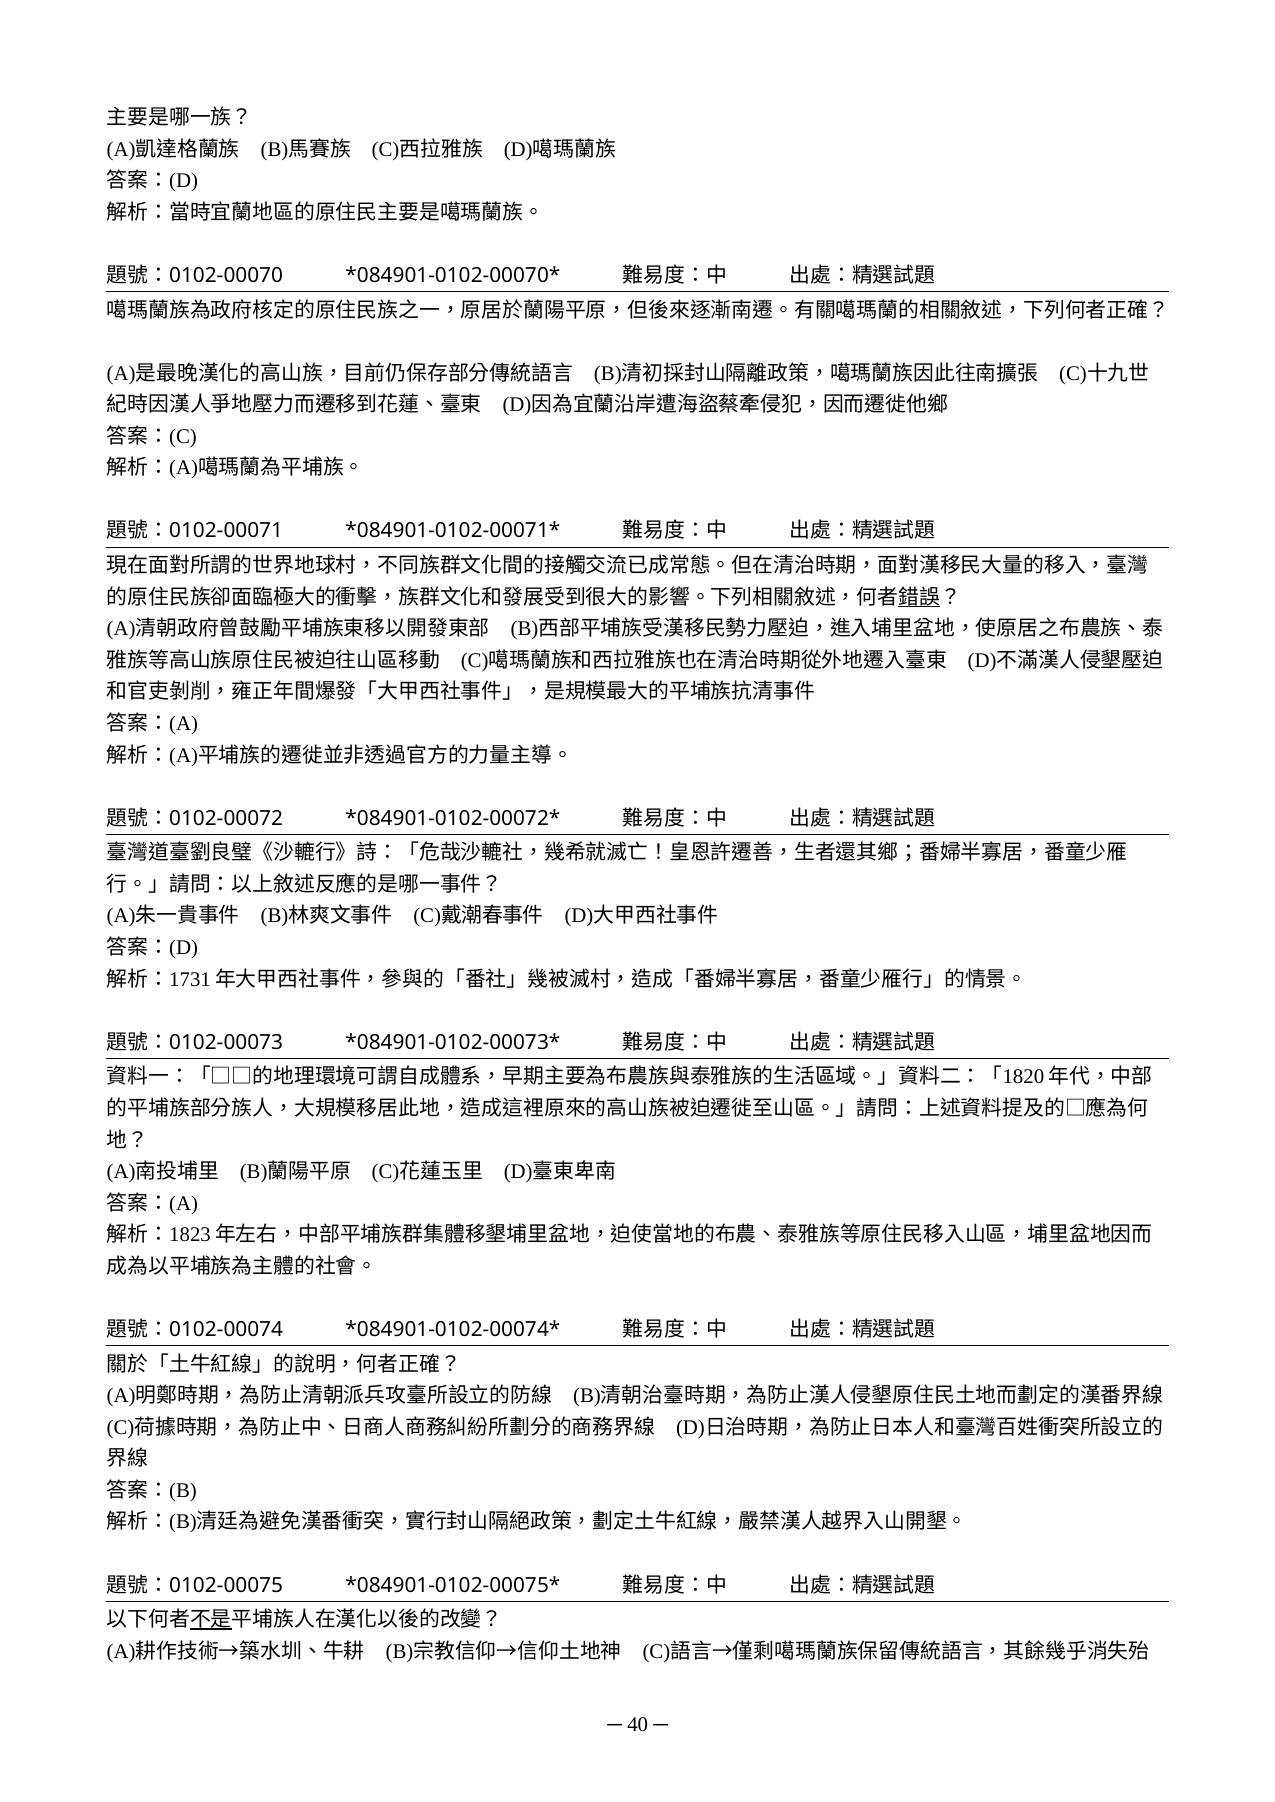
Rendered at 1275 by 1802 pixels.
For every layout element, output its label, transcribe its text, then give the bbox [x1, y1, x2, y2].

text 關於「土牛紅線」的說明，何者正確？ (A)明鄭時期，為防止清朝派兵攻臺所設立的防線 (B)清朝治臺時期，為防止漢人侵墾原住民土地而劃定的漢番界線 (C)荷據時期，為防止中、日商人商務糾紛所劃分的商務界線 (D)日治時期，為防止日本人和臺灣百姓衝突所設立的界線 [106, 1346, 1169, 1472]
text 解析：(A)平埔族的遷徙並非透過官方的力量主導。 [106, 737, 1169, 769]
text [106, 1602, 1169, 1665]
text 題號：0102-00075 *084901-0102-00075* 難易度：中 出處：精選試題 [106, 1567, 1169, 1601]
text 答案：(D) [106, 930, 1169, 961]
text 答案：(A) [106, 706, 1169, 737]
text 解析：1731年大甲西社事件，參與的「番社」幾被滅村，造成「番婦半寡居，番童少雁行」的情景。 [106, 961, 1169, 993]
text 解析：1823年左右，中部平埔族群集體移墾埔里盆地，迫使當地的布農、泰雅族等原住民移入山區，埔里盆地因而成為以平埔族為主體的社會。 [106, 1217, 1169, 1280]
text 題號：0102-00072 *084901-0102-00072* 難易度：中 出處：精選試題 [106, 800, 1169, 834]
text 題號：0102-00071 *084901-0102-00071* 難易度：中 出處：精選試題 [106, 513, 1169, 547]
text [106, 100, 1169, 163]
text 噶瑪蘭族為政府核定的原住民族之一，原居於蘭陽平原，但後來逐漸南遷。有關噶瑪蘭的相關敘述，下列何者正確？ (A)是最晚漢化的高山族，目前仍保存部分傳統語言 (B)清初採封山隔離政策，噶瑪蘭族因此往南擴張 (C)十九世紀時因漢人爭地壓力而遷移到花蓮、臺東 (D)因為宜蘭沿岸遭海盜蔡牽侵犯，因而遷徙他鄉 [106, 292, 1169, 418]
text 現在面對所謂的世界地球村，不同族群文化間的接觸交流已成常態。但在清治時期，面對漢移民大量的移入，臺灣的原住民族卻面臨極大的衝擊，族群文化和發展受到很大的影響。下列相關敘述，何者錯誤？ (A)清朝政府曾鼓勵平埔族東移以開發東部 (B)西部平埔族受漢移民勢力壓迫，進入埔里盆地，使原居之布農族、泰雅族等高山族原住民被迫往山區移動 (C)噶瑪蘭族和西拉雅族也在清治時期從外地遷入臺東 (D)不滿漢人侵墾壓迫和官吏剝削，雍正年間爆發「大甲西社事件」，是規模最大的平埔族抗清事件 [106, 548, 1169, 706]
text 解析：(B)清廷為避免漢番衝突，實行封山隔絕政策，劃定土牛紅線，嚴禁漢人越界入山開墾。 [106, 1504, 1169, 1536]
text 臺灣道臺劉良璧《沙轆行》詩：「危哉沙轆社，幾希就滅亡！皇恩許遷善，生者還其鄉；番婦半寡居，番童少雁行。」請問：以上敘述反應的是哪一事件？ (A)朱一貴事件 (B)林爽文事件 (C)戴潮春事件 (D)大甲西社事件 [106, 835, 1169, 930]
text 題號：0102-00073 *084901-0102-00073* 難易度：中 出處：精選試題 [106, 1024, 1169, 1058]
text 解析：當時宜蘭地區的原住民主要是噶瑪蘭族。 [106, 194, 1169, 226]
text 題號：0102-00070 *084901-0102-00070* 難易度：中 出處：精選試題 [106, 257, 1169, 291]
text 解析：(A)噶瑪蘭為平埔族。 [106, 450, 1169, 482]
text 答案：(D) [106, 163, 1169, 194]
text 答案：(A) [106, 1185, 1169, 1217]
text 答案：(B) [106, 1472, 1169, 1504]
text 答案：(C) [106, 418, 1169, 450]
text 題號：0102-00074 *084901-0102-00074* 難易度：中 出處：精選試題 [106, 1312, 1169, 1345]
text 資料一：「□□的地理環境可謂自成體系，早期主要為布農族與泰雅族的生活區域。」資料二：「1820年代，中部的平埔族部分族人，大規模移居此地，造成這裡原來的高山族被迫遷徙至山區。」請問：上述資料提及的□應為何地？ (A)南投埔里 (B)蘭陽平原 (C)花蓮玉里 (D)臺東卑南 [106, 1059, 1169, 1185]
